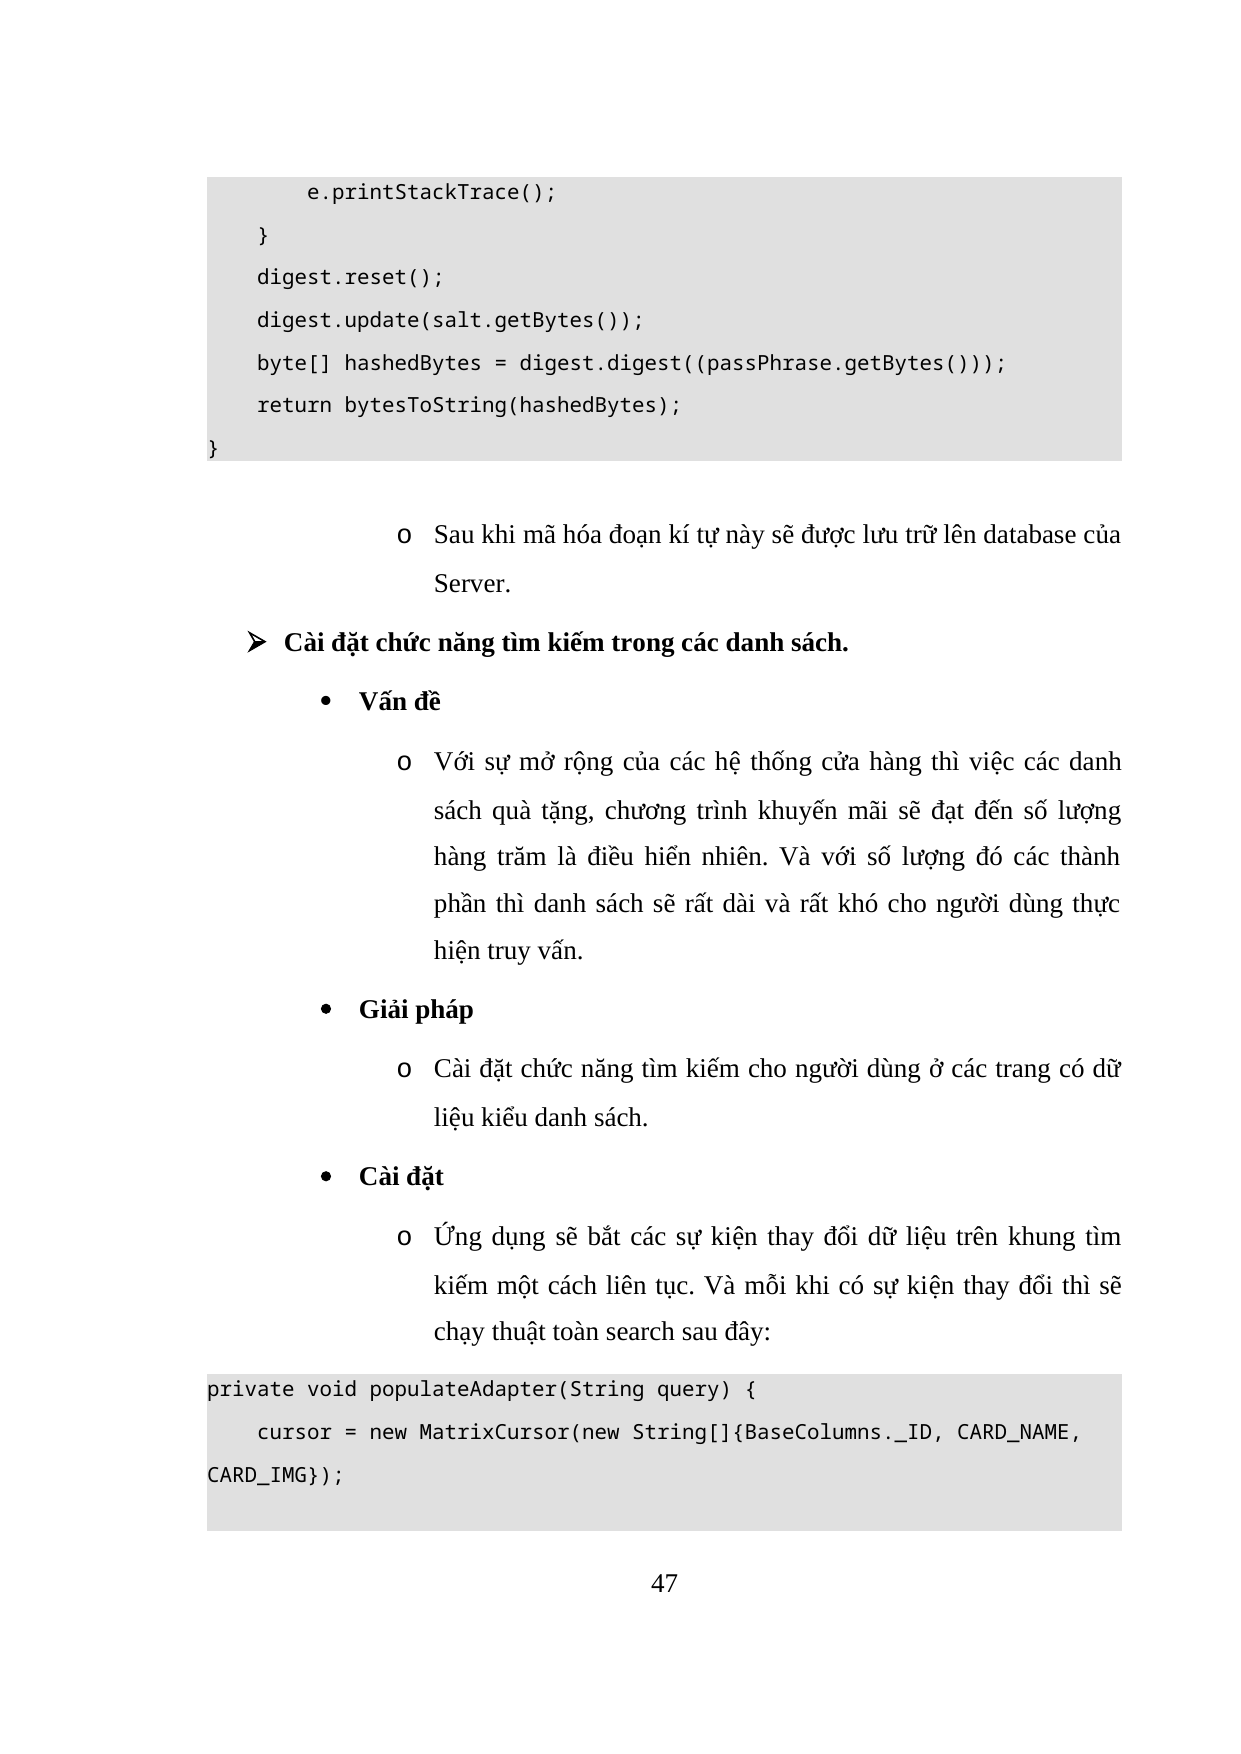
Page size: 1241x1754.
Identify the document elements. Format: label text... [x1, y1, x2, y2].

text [207, 177, 1122, 461]
list Vấn đề [321, 685, 1122, 717]
list Cài đặt [321, 1160, 1122, 1192]
list Giải pháp [321, 993, 1122, 1024]
list Cài đặt chức năng tìm kiếm trong các danh sách. [246, 626, 1122, 657]
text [207, 1374, 1122, 1531]
list Ứng dụng sẽ bắt các sự kiện thay đổi dữ liệu trên khung tìm kiếm một cách liên tục. Và mỗi khi có sự kiện thay đổi thì sẽ chạy thuật toàn search sau đây: [396, 1220, 1122, 1347]
list Sau khi mã hóa đoạn kí tự này sẽ được lưu trữ lên database của Server. [396, 518, 1122, 598]
list Với sự mở rộng của các hệ thống cửa hàng thì việc các danh sách quà tặng, chương trình khuyến mãi sẽ đạt đến số lượng hàng trăm là điều hiển nhiên. Và với số lượng đó các thành phần thì danh sách sẽ rất dài và rất khó cho người dùng thực hiện truy vấn. [396, 745, 1122, 965]
list Cài đặt chức năng tìm kiếm cho người dùng ở các trang có dữ liệu kiểu danh sách. [396, 1052, 1122, 1132]
